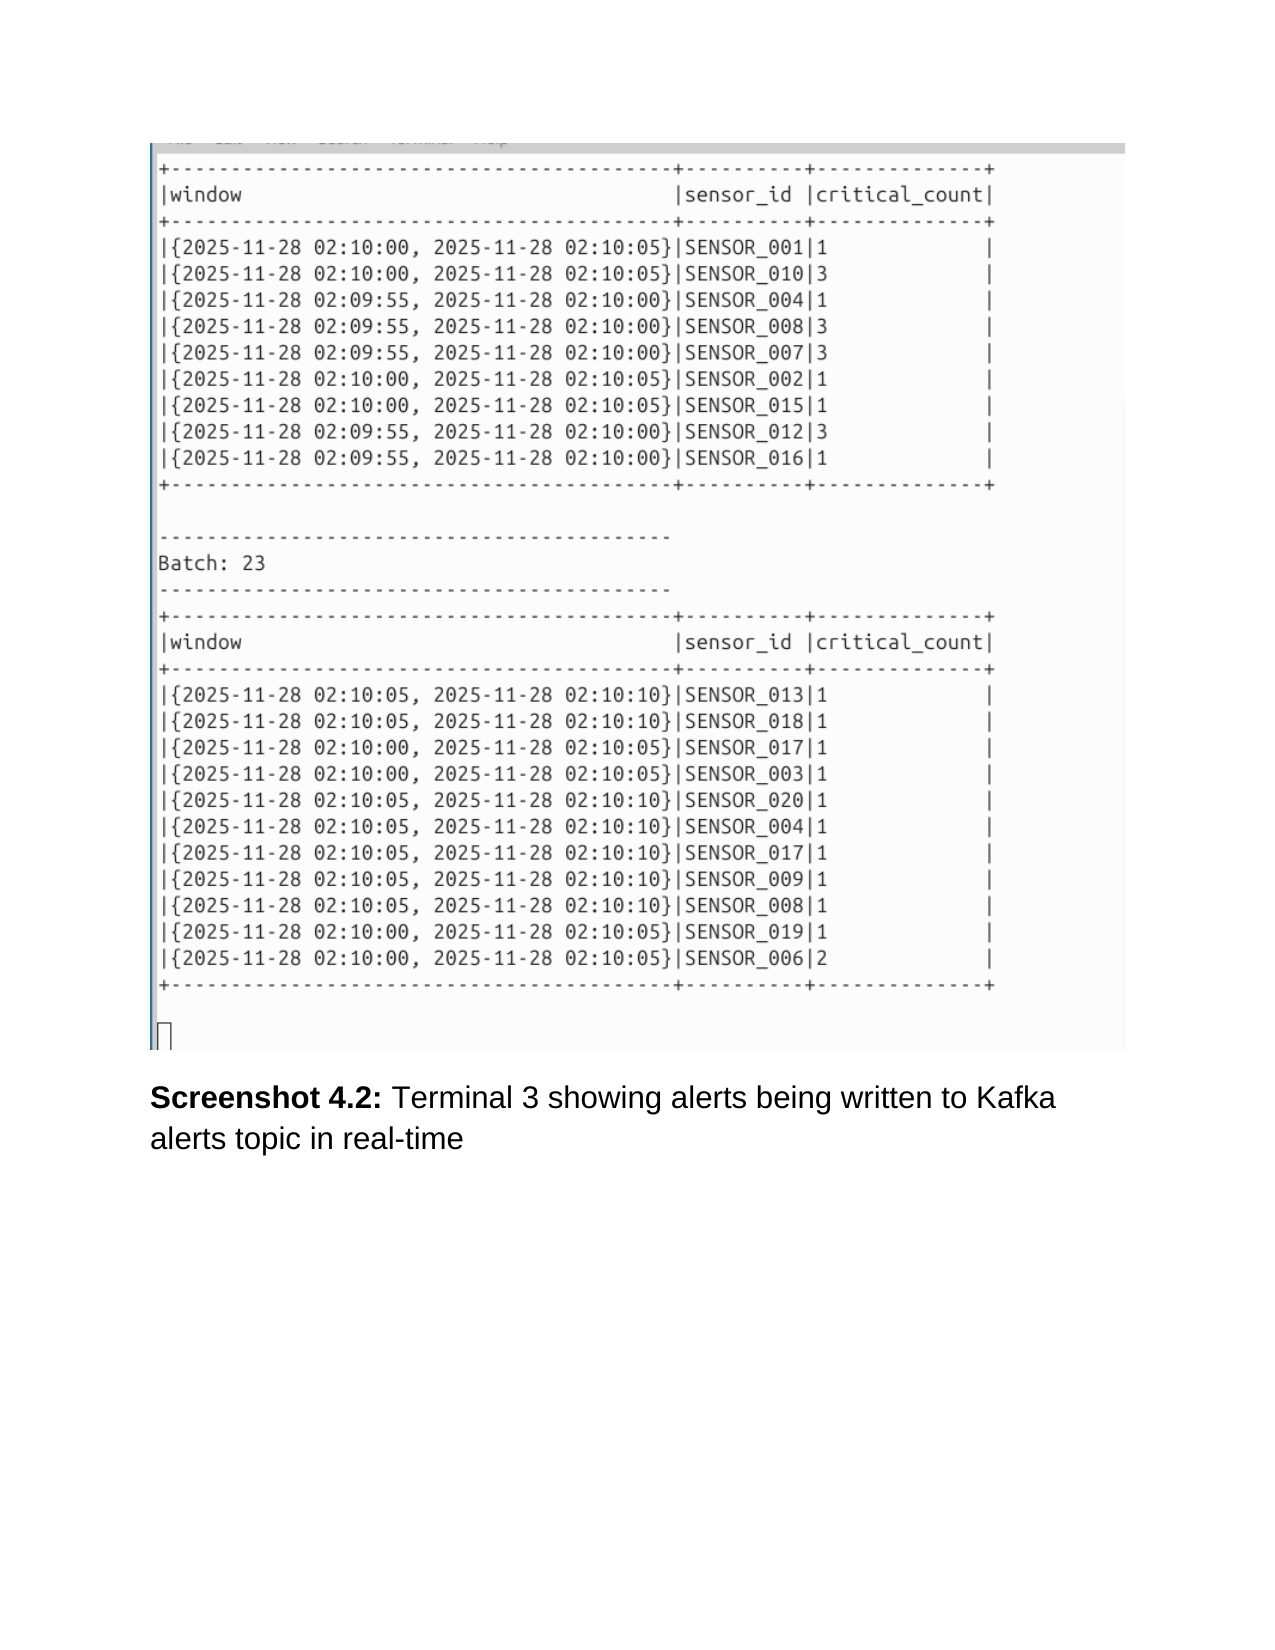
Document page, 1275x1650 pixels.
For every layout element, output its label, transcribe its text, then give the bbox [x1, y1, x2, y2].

picture [150, 143, 1125, 1050]
text Screenshot 4.2: Terminal 3 showing alerts being written to Kafka alerts topic in real-time [150, 1079, 1125, 1156]
